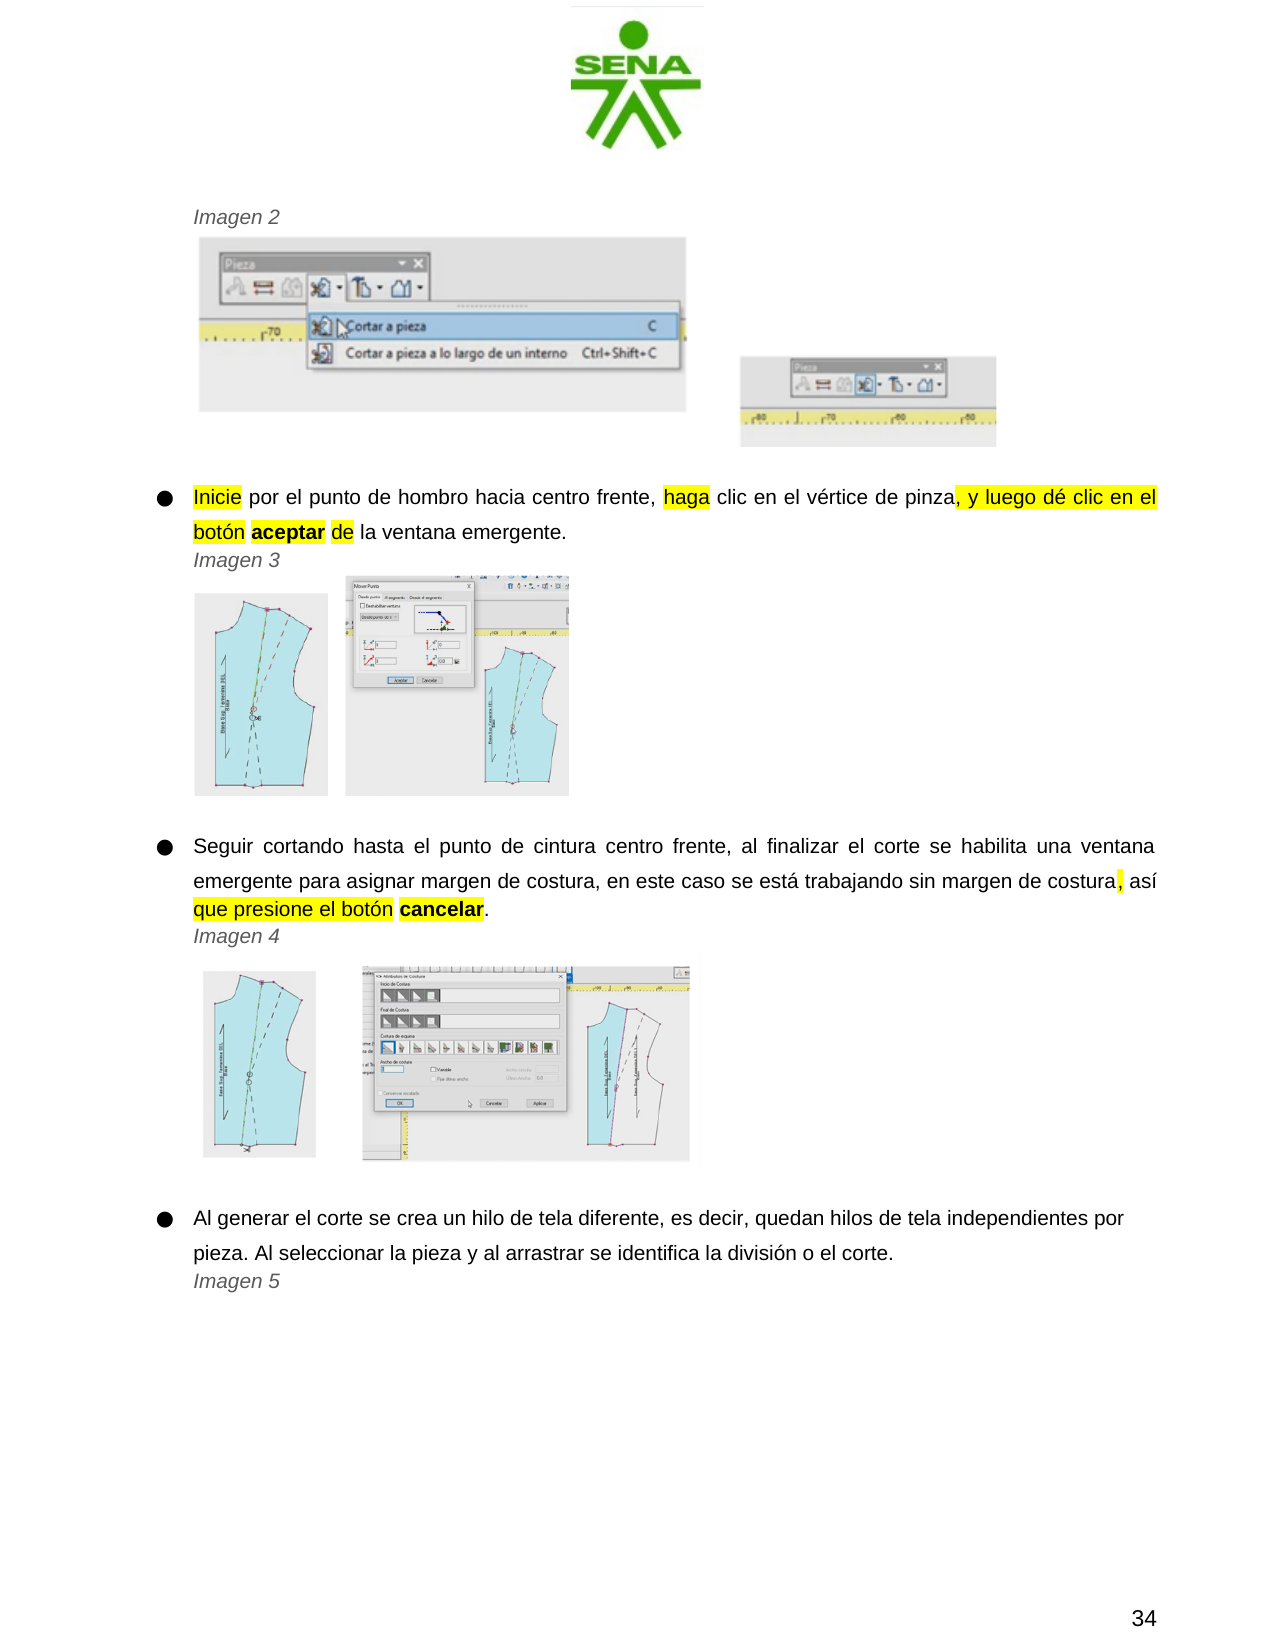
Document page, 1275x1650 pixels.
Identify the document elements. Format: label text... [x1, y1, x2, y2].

picture [193, 232, 997, 447]
list Seguir cortando hasta el punto de cintura centro frente, al finalizar el corte se habilita una ventana emergente para asignar margen de costura, en este caso se está trabajando sin margen de costura, así que presione el botón cancelar. [156, 823, 1157, 921]
picture [193, 951, 701, 1168]
list Al generar el corte se crea un hilo de tela diferente, es decir, quedan hilos de tela independientes por pieza. Al seleccionar la pieza y al arrastrar se identifica la división o el corte. [156, 1195, 1157, 1265]
list Inicie por el punto de hombro hacia centro frente, haga clic en el vértice de pinza, y luego dé clic en el botón aceptar de la ventana emergente. [156, 474, 1157, 544]
text Imagen 2 [118, 205, 1157, 229]
text Imagen 3 [118, 547, 1157, 571]
text Imagen 5 [118, 1268, 1157, 1292]
picture [569, 6, 703, 155]
picture [193, 575, 569, 796]
text Imagen 4 [118, 924, 1157, 948]
